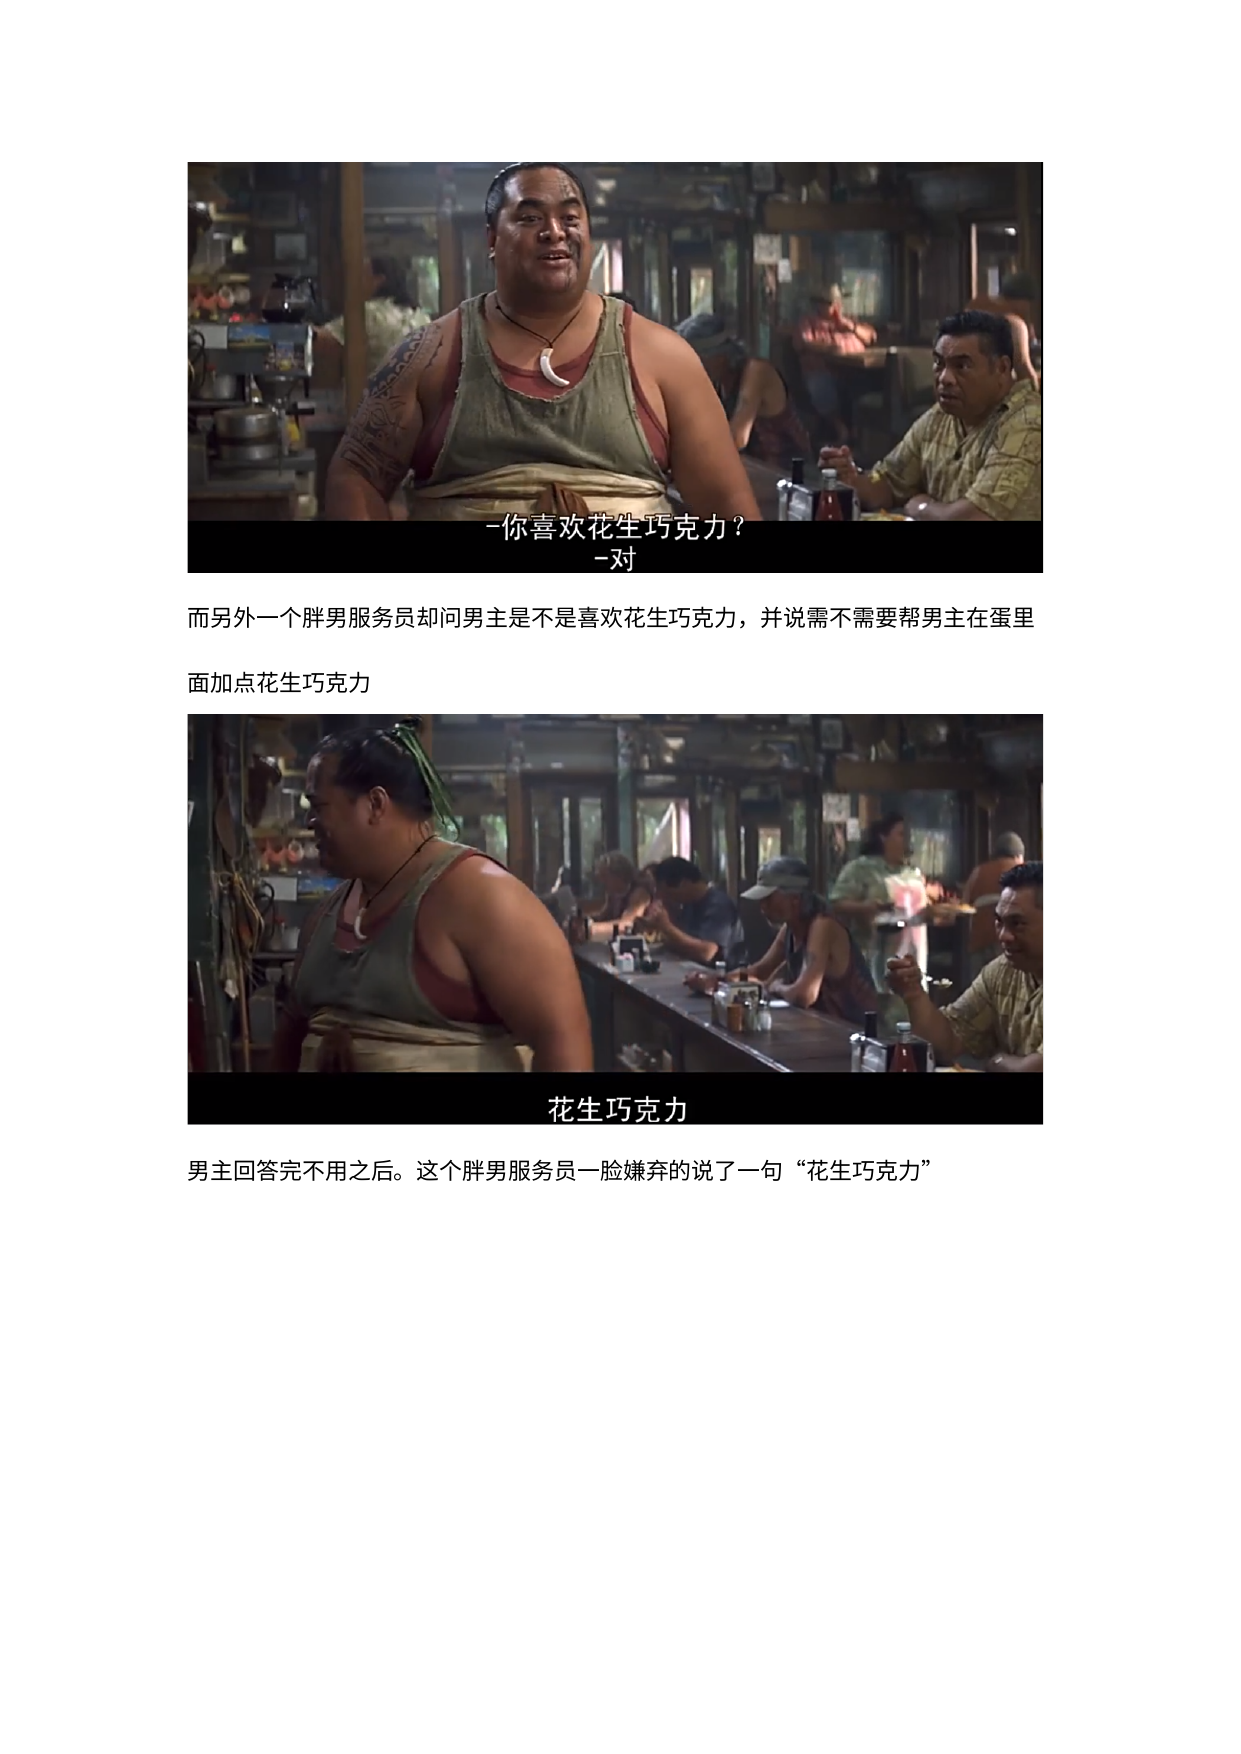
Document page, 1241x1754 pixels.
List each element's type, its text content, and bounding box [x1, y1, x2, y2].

text 而另外一个胖男服务员却问男主是不是喜欢花生巧克力，并说需不需要帮男主在蛋里面加点花生巧克力 [187, 584, 1053, 714]
picture [187, 714, 1044, 1125]
picture [187, 162, 1044, 573]
text 男主回答完不用之后。这个胖男服务员一脸嫌弃的说了一句“花生巧克力” [187, 1137, 1053, 1202]
